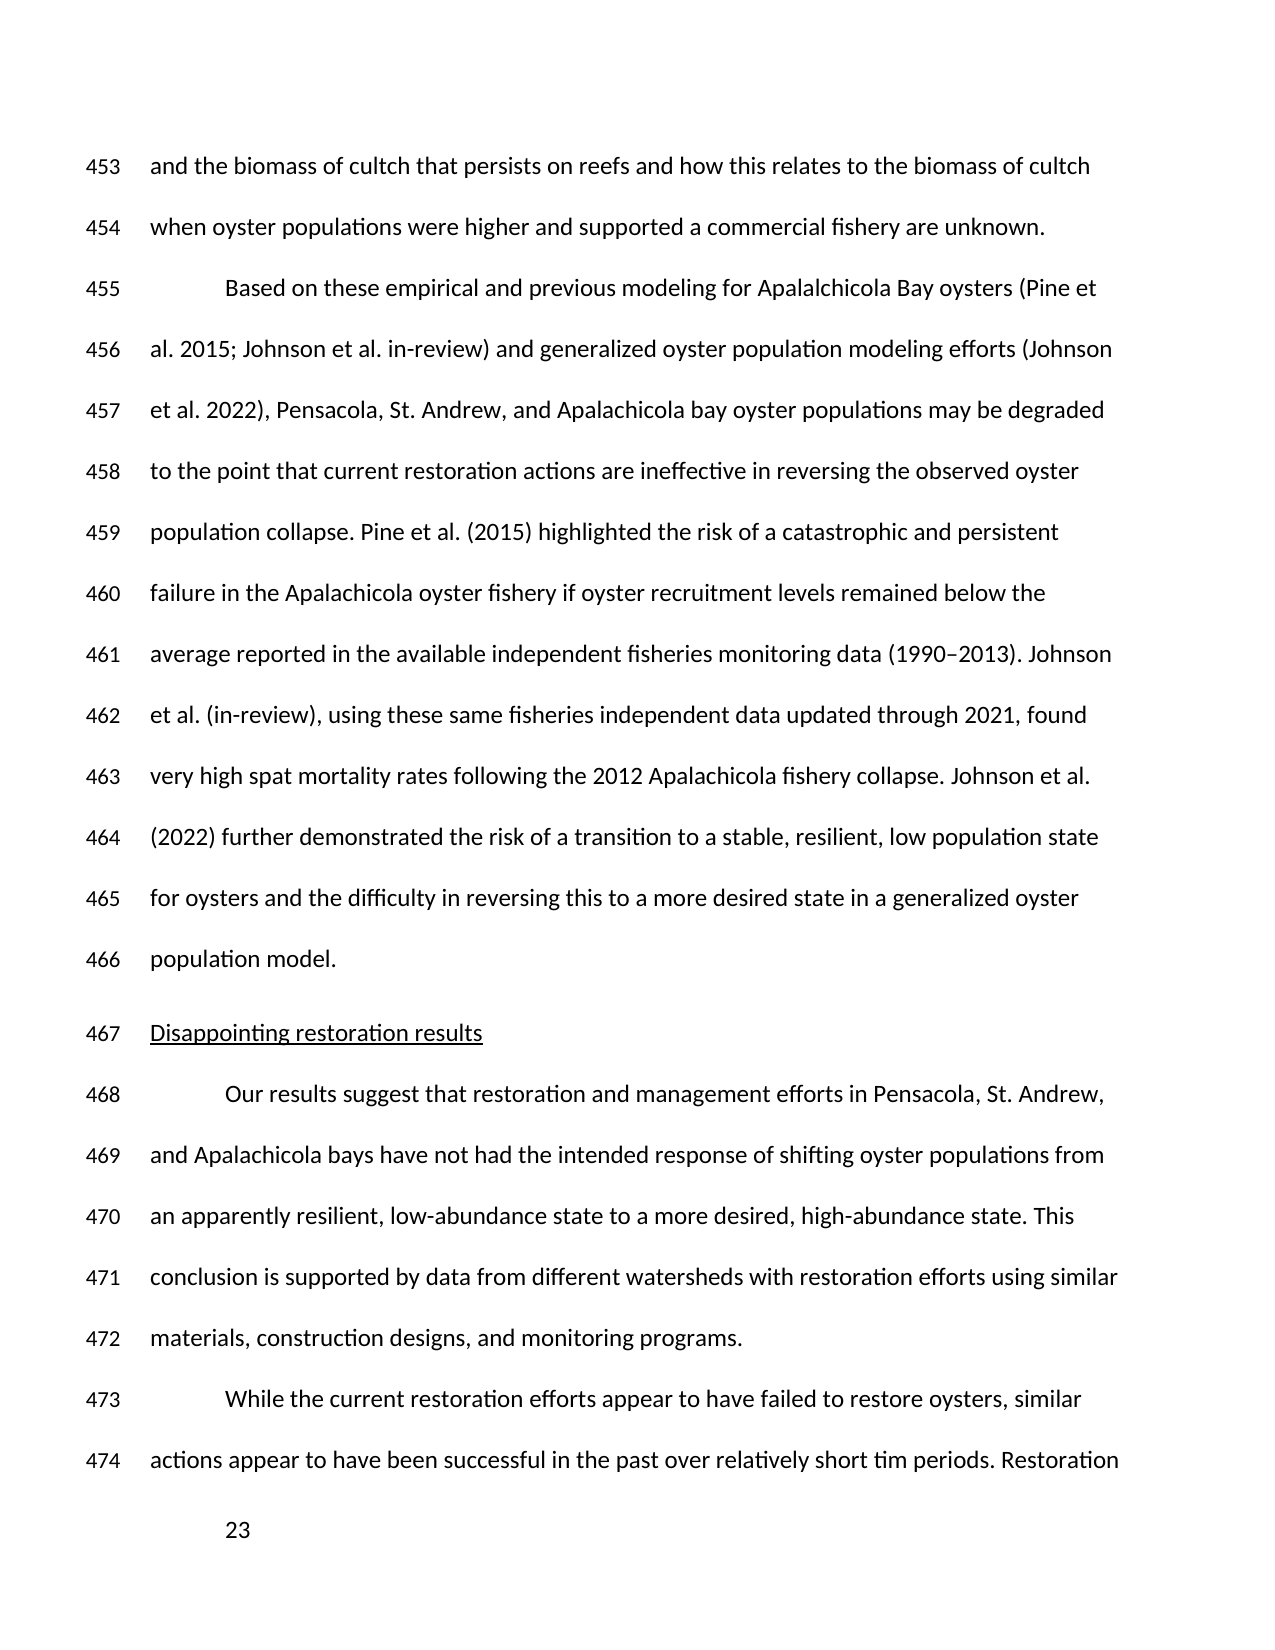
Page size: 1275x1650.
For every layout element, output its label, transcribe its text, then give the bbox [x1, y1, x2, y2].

subtitle Disappointing restoration results [150, 1017, 1125, 1048]
text Our results suggest that restoration and management efforts in Pensacola, St. Andrew, and Apalachicola bays have not had the intended response of shifting oyster populations from an apparently resilient, low-abundance state to a more desired, high-abundance state. This conclusion is supported by data from different watersheds with restoration efforts using similar materials, construction designs, and monitoring programs. [150, 1078, 1125, 1353]
text Based on these empirical and previous modeling for Apalalchicola Bay oysters (Pine et al. 2015; Johnson et al. in-review) and generalized oyster population modeling efforts (Johnson et al. 2022), Pensacola, St. Andrew, and Apalachicola bay oyster populations may be degraded to the point that current restoration actions are ineffective in reversing the observed oyster population collapse. Pine et al. (2015) highlighted the risk of a catastrophic and persistent failure in the Apalachicola oyster fishery if oyster recruitment levels remained below the average reported in the available independent fisheries monitoring data (1990–2013). Johnson et al. (in-review), using these same fisheries independent data updated through 2021, found very high spat mortality rates following the 2012 Apalachicola fishery collapse. Johnson et al. (2022) further demonstrated the risk of a transition to a stable, resilient, low population state for oysters and the difficulty in reversing this to a more desired state in a generalized oyster population model. [150, 272, 1125, 974]
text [150, 150, 1125, 242]
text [150, 1383, 1125, 1475]
